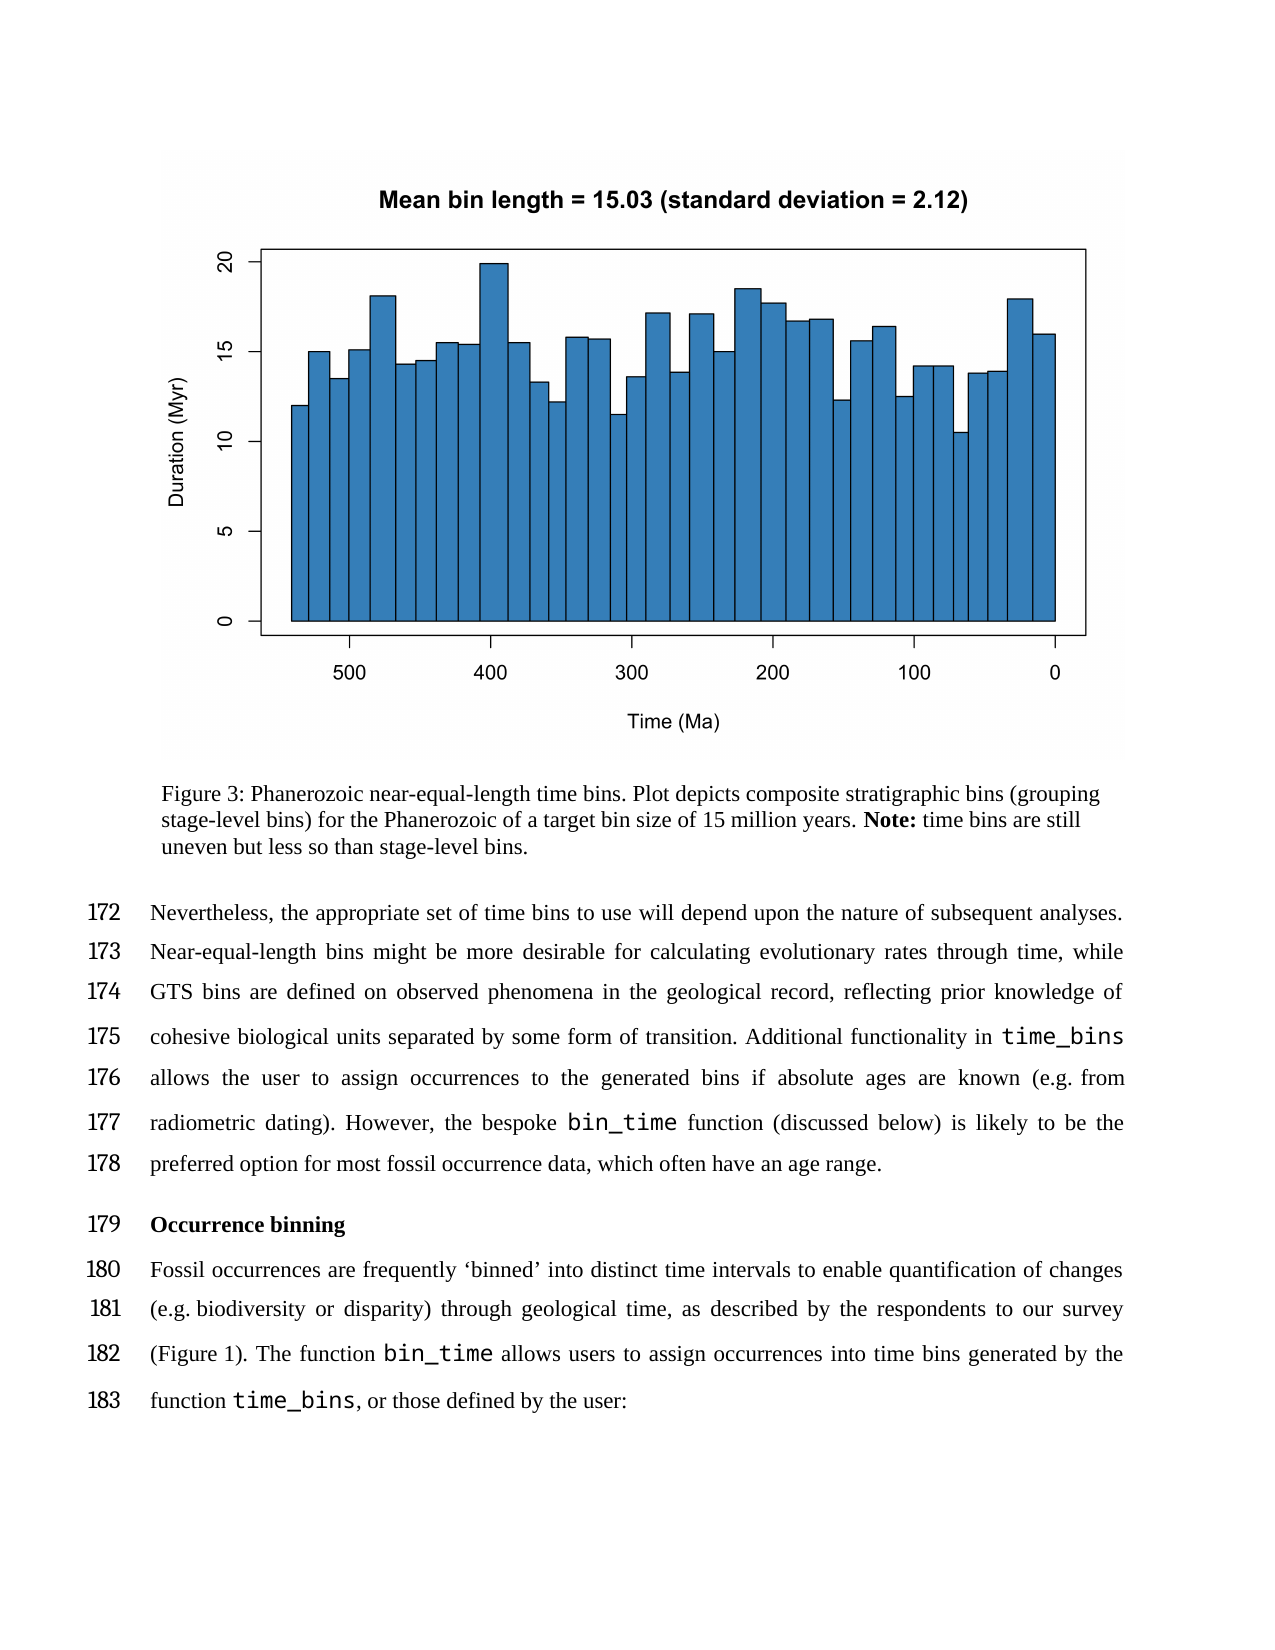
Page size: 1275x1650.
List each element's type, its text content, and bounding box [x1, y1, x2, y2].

table_header Figure 3: Phanerozoic near-equal-length time bins. Plot depicts composite stratigraphic bins (grouping stage-level bins) for the Phanerozoic of a target bin size of 15 million years. Note: time bins are still uneven but less so than stage-level bins. [150, 150, 1125, 880]
text Fossil occurrences are frequently ‘binned’ into distinct time intervals to enable quantification of changes (e.g. biodiversity or disparity) through geological time, as described by the respondents to our survey (Figure 1). The function bin_time allows users to assign occurrences into time bins generated by the function time_bins, or those defined by the user: [150, 1256, 1125, 1416]
subtitle Occurrence binning [150, 1211, 1125, 1237]
picture [161, 150, 1125, 760]
text Nevertheless, the appropriate set of time bins to use will depend upon the nature of subsequent analyses. Near-equal-length bins might be more desirable for calculating evolutionary rates through time, while GTS bins are defined on observed phenomena in the geological record, reflecting prior knowledge of cohesive biological units separated by some form of transition. Additional functionality in time_bins allows the user to assign occurrences to the generated bins if absolute ages are known (e.g. from radiometric dating). However, the bespoke bin_time function (discussed below) is likely to be the preferred option for most fossil occurrence data, which often have an age range. [150, 899, 1125, 1177]
